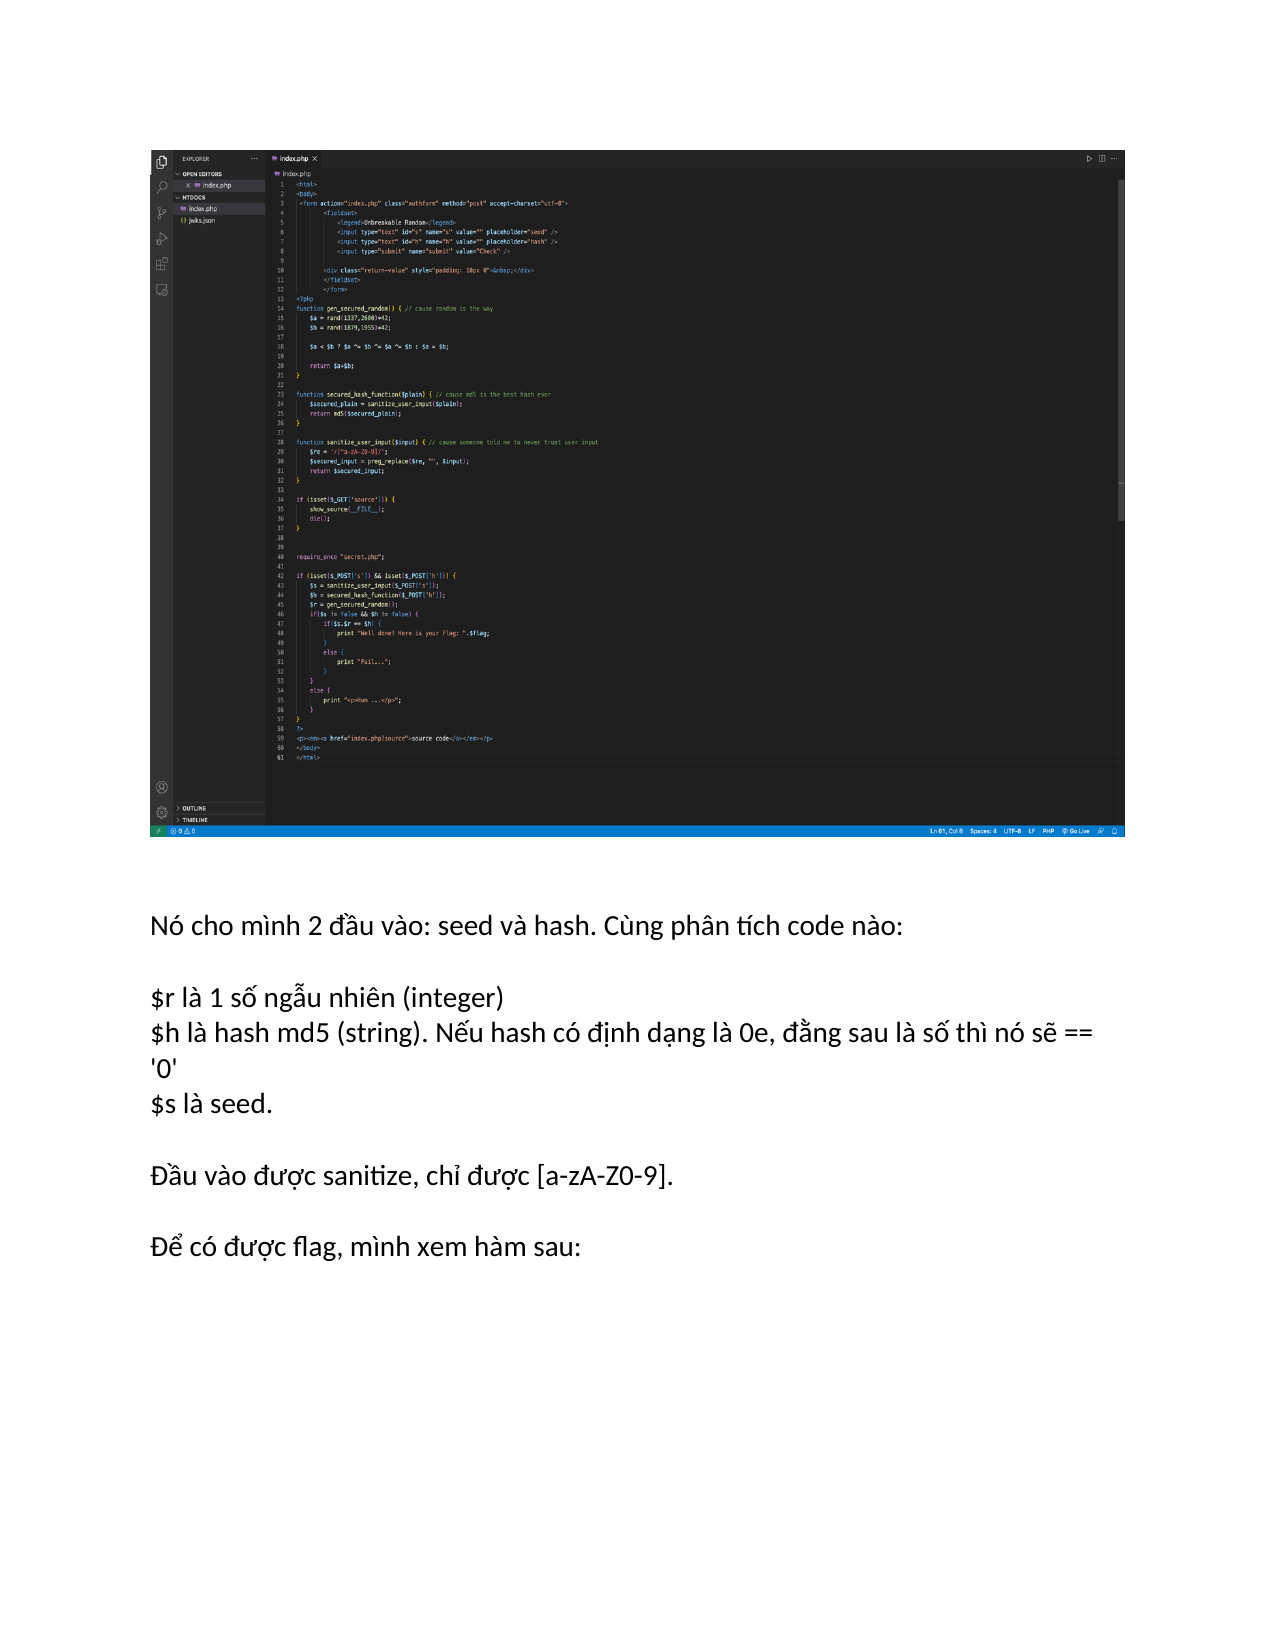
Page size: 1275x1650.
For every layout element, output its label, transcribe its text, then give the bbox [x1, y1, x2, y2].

text Đầu vào được sanitize, chỉ được [a-zA-Z0-9]. [150, 1157, 1125, 1192]
text Để có được flag, mình xem hàm sau: [150, 1228, 1125, 1264]
text $r là 1 số ngẫu nhiên (integer) [150, 979, 1125, 1014]
text Nó cho mình 2 đầu vào: seed và hash. Cùng phân tích code nào: [150, 907, 1125, 943]
text $s là seed. [150, 1086, 1125, 1121]
text $h là hash md5 (string). Nếu hash có định dạng là 0e, đằng sau là số thì nó sẽ == '0' [150, 1014, 1125, 1086]
picture [150, 150, 1125, 837]
